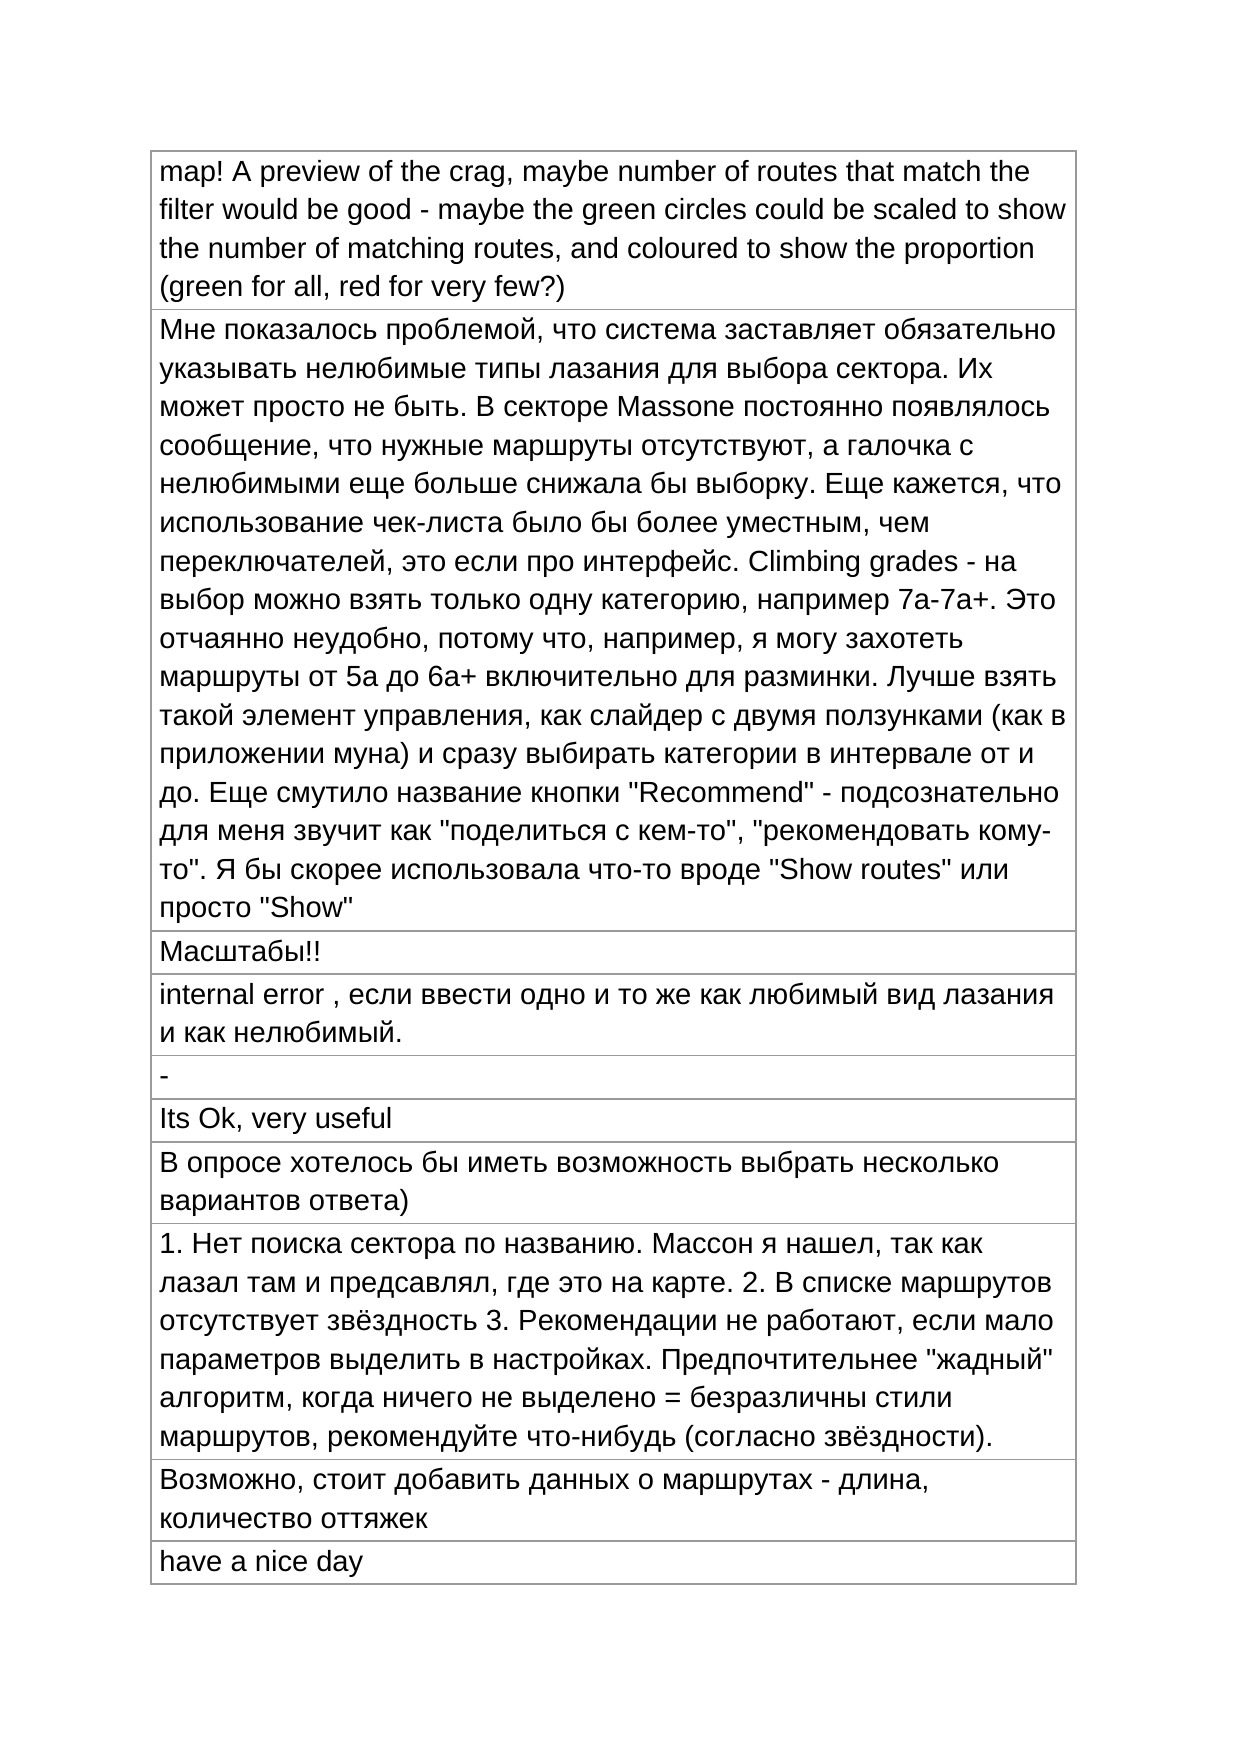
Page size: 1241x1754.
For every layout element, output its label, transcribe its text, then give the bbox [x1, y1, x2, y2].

table_cell 1. Нет поиска сектора по названию. Массон я нашел, так как лазал там и предсавлял, где это на карте. 2. В списке маршрутов отсутствует звёздность 3. Рекомендации не работают, если мало параметров выделить в настройках. Предпочтительнее "жадный" алгоритм, когда ничего не выделено = безразличны стили маршрутов, рекомендуйте что-нибудь (согласно звёздности). [152, 1224, 1075, 1458]
table_cell have a nice day [152, 1542, 1075, 1583]
table_cell Its Ok, very useful [152, 1100, 1075, 1141]
table_cell - [152, 1056, 1075, 1098]
table_cell internal error , если ввести одно и то же как любимый вид лазания и как нелюбимый. [152, 975, 1075, 1055]
table_cell Возможно, стоит добавить данных о маршрутах - длина, количество оттяжек [152, 1460, 1075, 1540]
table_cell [152, 152, 1075, 309]
table_cell Масштабы!! [152, 932, 1075, 973]
table_cell Мне показалось проблемой, что система заставляет обязательно указывать нелюбимые типы лазания для выбора сектора. Их может просто не быть. В секторе Massone постоянно появлялось сообщение, что нужные маршруты отсутствуют, а галочка с нелюбимыми еще больше снижала бы выборку. Еще кажется, что использование чек-листа было бы более уместным, чем переключателей, это если про интерфейс. Climbing grades - на выбор можно взять только одну категорию, например 7а-7а+. Это отчаянно неудобно, потому что, например, я могу захотеть маршруты от 5а до 6а+ включительно для разминки. Лучше взять такой элемент управления, как слайдер с двумя ползунками (как в приложении муна) и сразу выбирать категории в интервале от и до. Еще смутило название кнопки "Recommend" - подсознательно для меня звучит как "поделиться с кем-то", "рекомендовать кому-то". Я бы скорее использовала что-то вроде "Show routes" или просто "Show" [152, 310, 1075, 930]
table_cell В опросе хотелось бы иметь возможность выбрать несколько вариантов ответа) [152, 1143, 1075, 1223]
